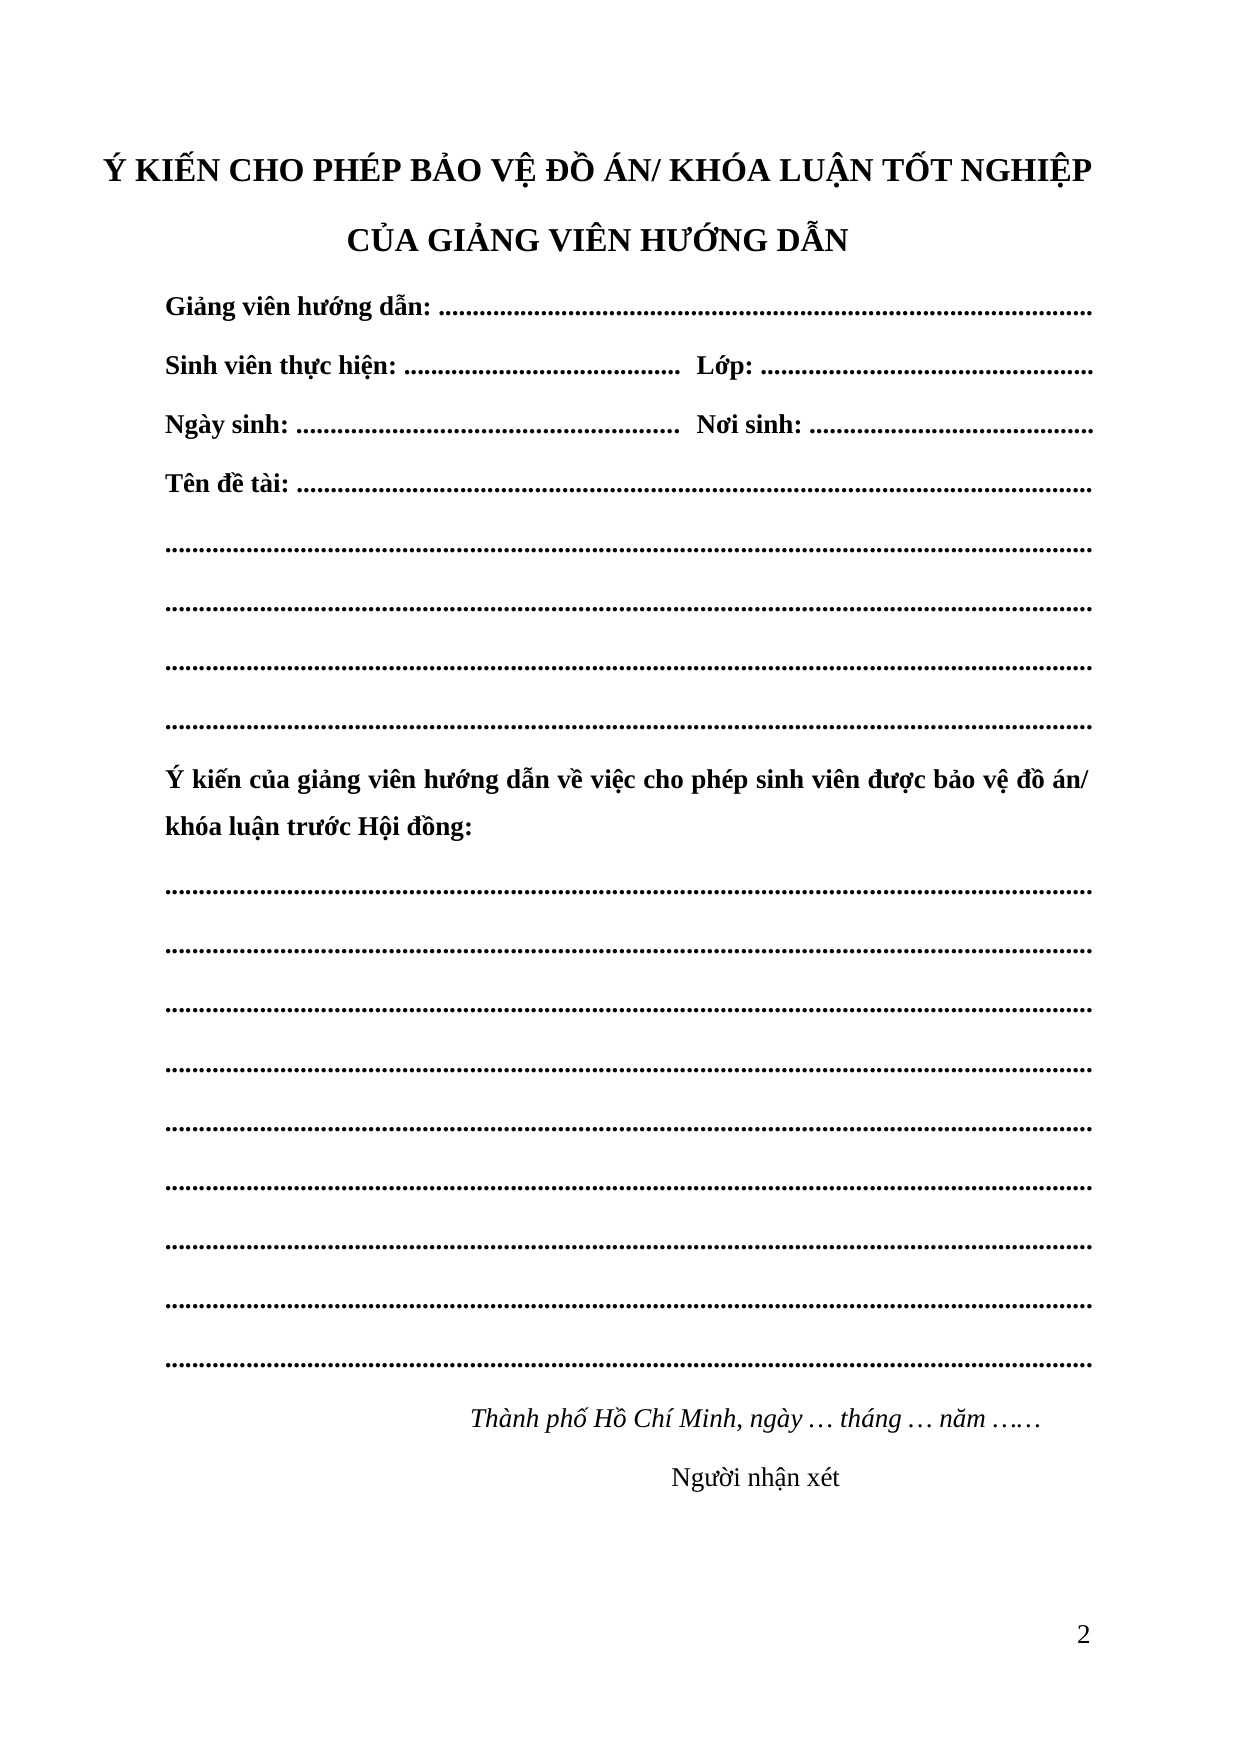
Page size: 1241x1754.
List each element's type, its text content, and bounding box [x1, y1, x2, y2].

text Ý KIẾN CHO PHÉP BẢO VỆ ĐỒ ÁN/ KHÓA LUẬN TỐT NGHIỆP [56, 150, 1139, 188]
text Tên đề tài: [150, 467, 1090, 499]
text Thành phố Hồ Chí Minh, ngày … tháng … năm …… [165, 1402, 1090, 1433]
text Sinh viên thực hiện: Lớp: [150, 349, 1090, 380]
text Ý kiến của giảng viên hướng dẫn về việc cho phép sinh viên được bảo vệ đồ án/ khóa luận trước Hội đồng: [165, 763, 1090, 841]
text Giảng viên hướng dẫn: [150, 290, 1090, 321]
text CỦA GIẢNG VIÊN HƯỚNG DẪN [56, 220, 1139, 258]
text Ngày sinh: Nơi sinh: [150, 408, 1090, 439]
text Người nhận xét [165, 1461, 1090, 1492]
